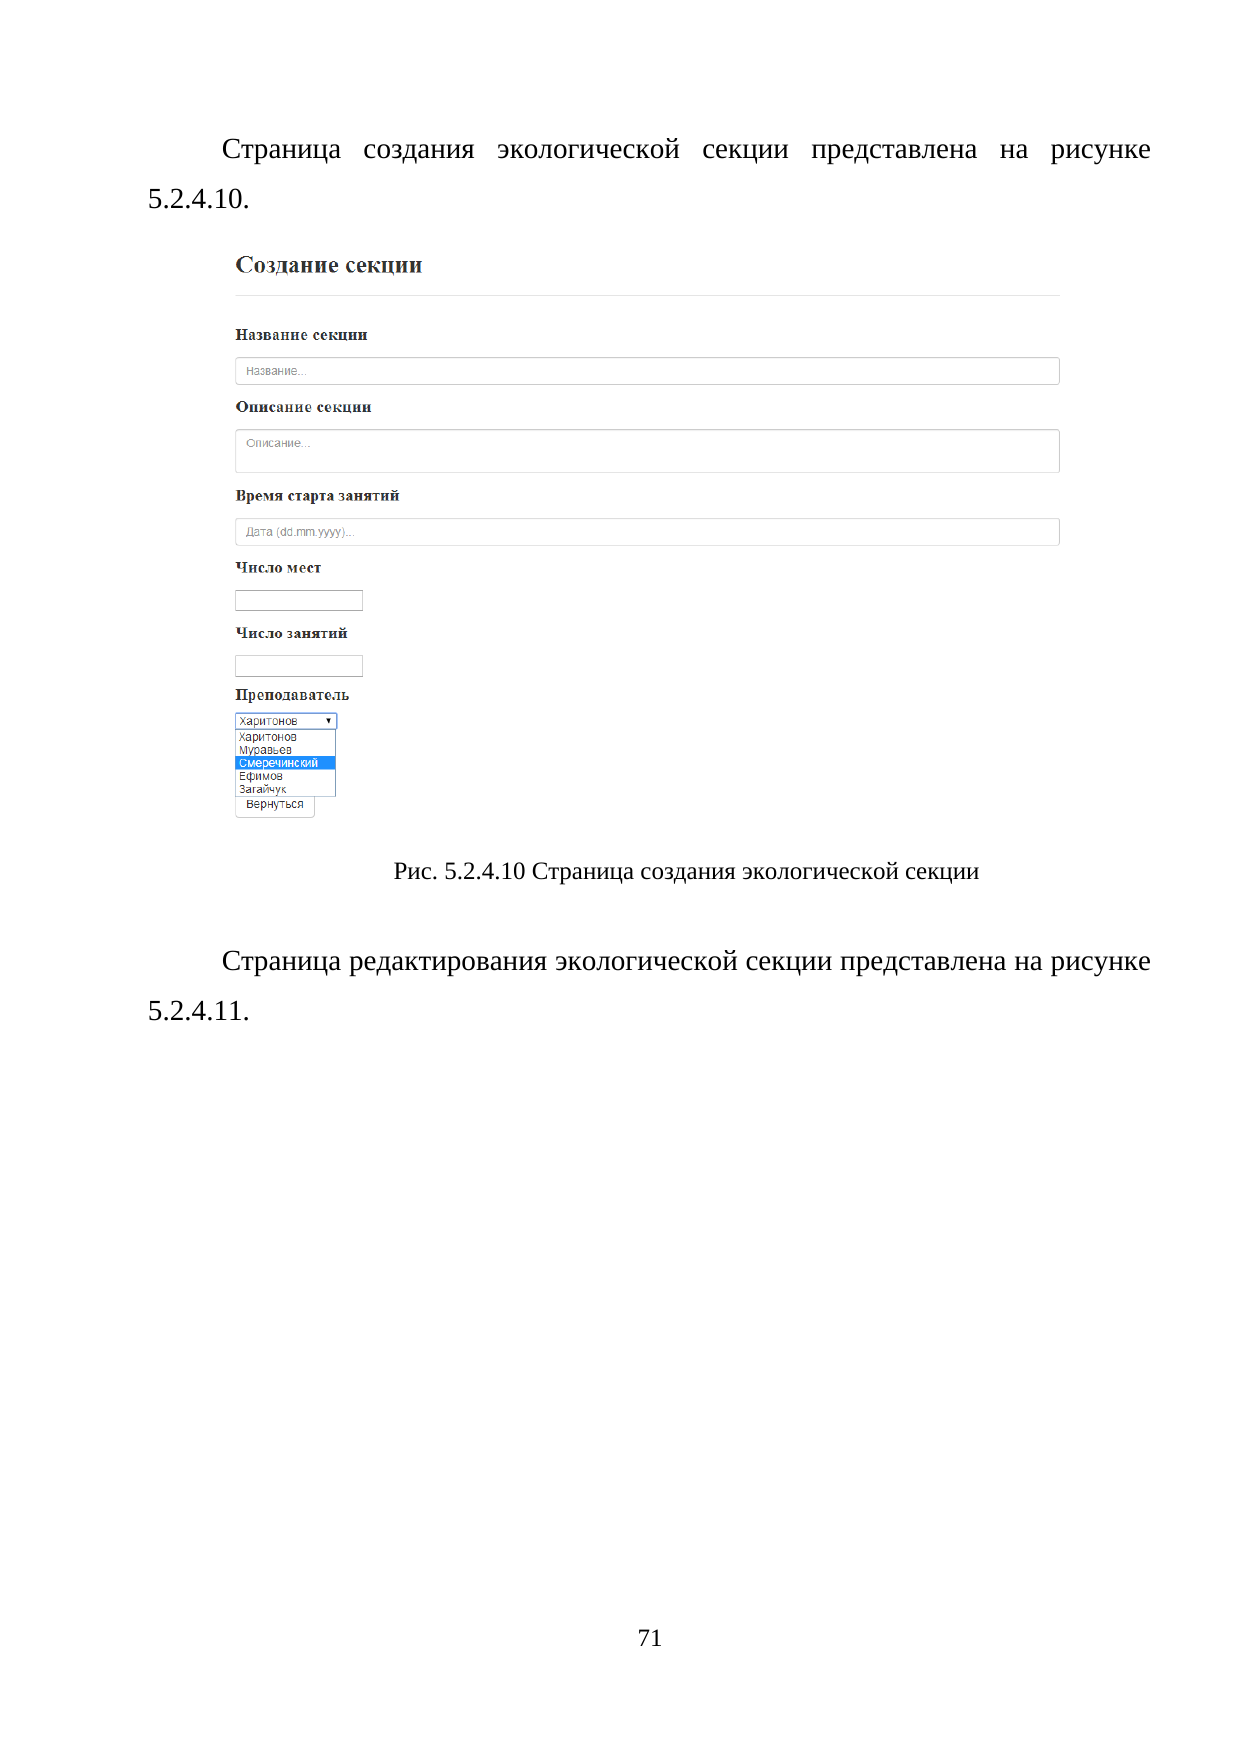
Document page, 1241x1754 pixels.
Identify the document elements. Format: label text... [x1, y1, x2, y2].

picture [226, 231, 1073, 842]
text Страница редактирования экологической секции представлена на рисунке 5.2.4.11. [148, 943, 1152, 1026]
text Страница создания экологической секции представлена на рисунке 5.2.4.10. [148, 131, 1152, 215]
text Рис. 5.2.4.10 Страница создания экологической секции [148, 856, 1152, 885]
